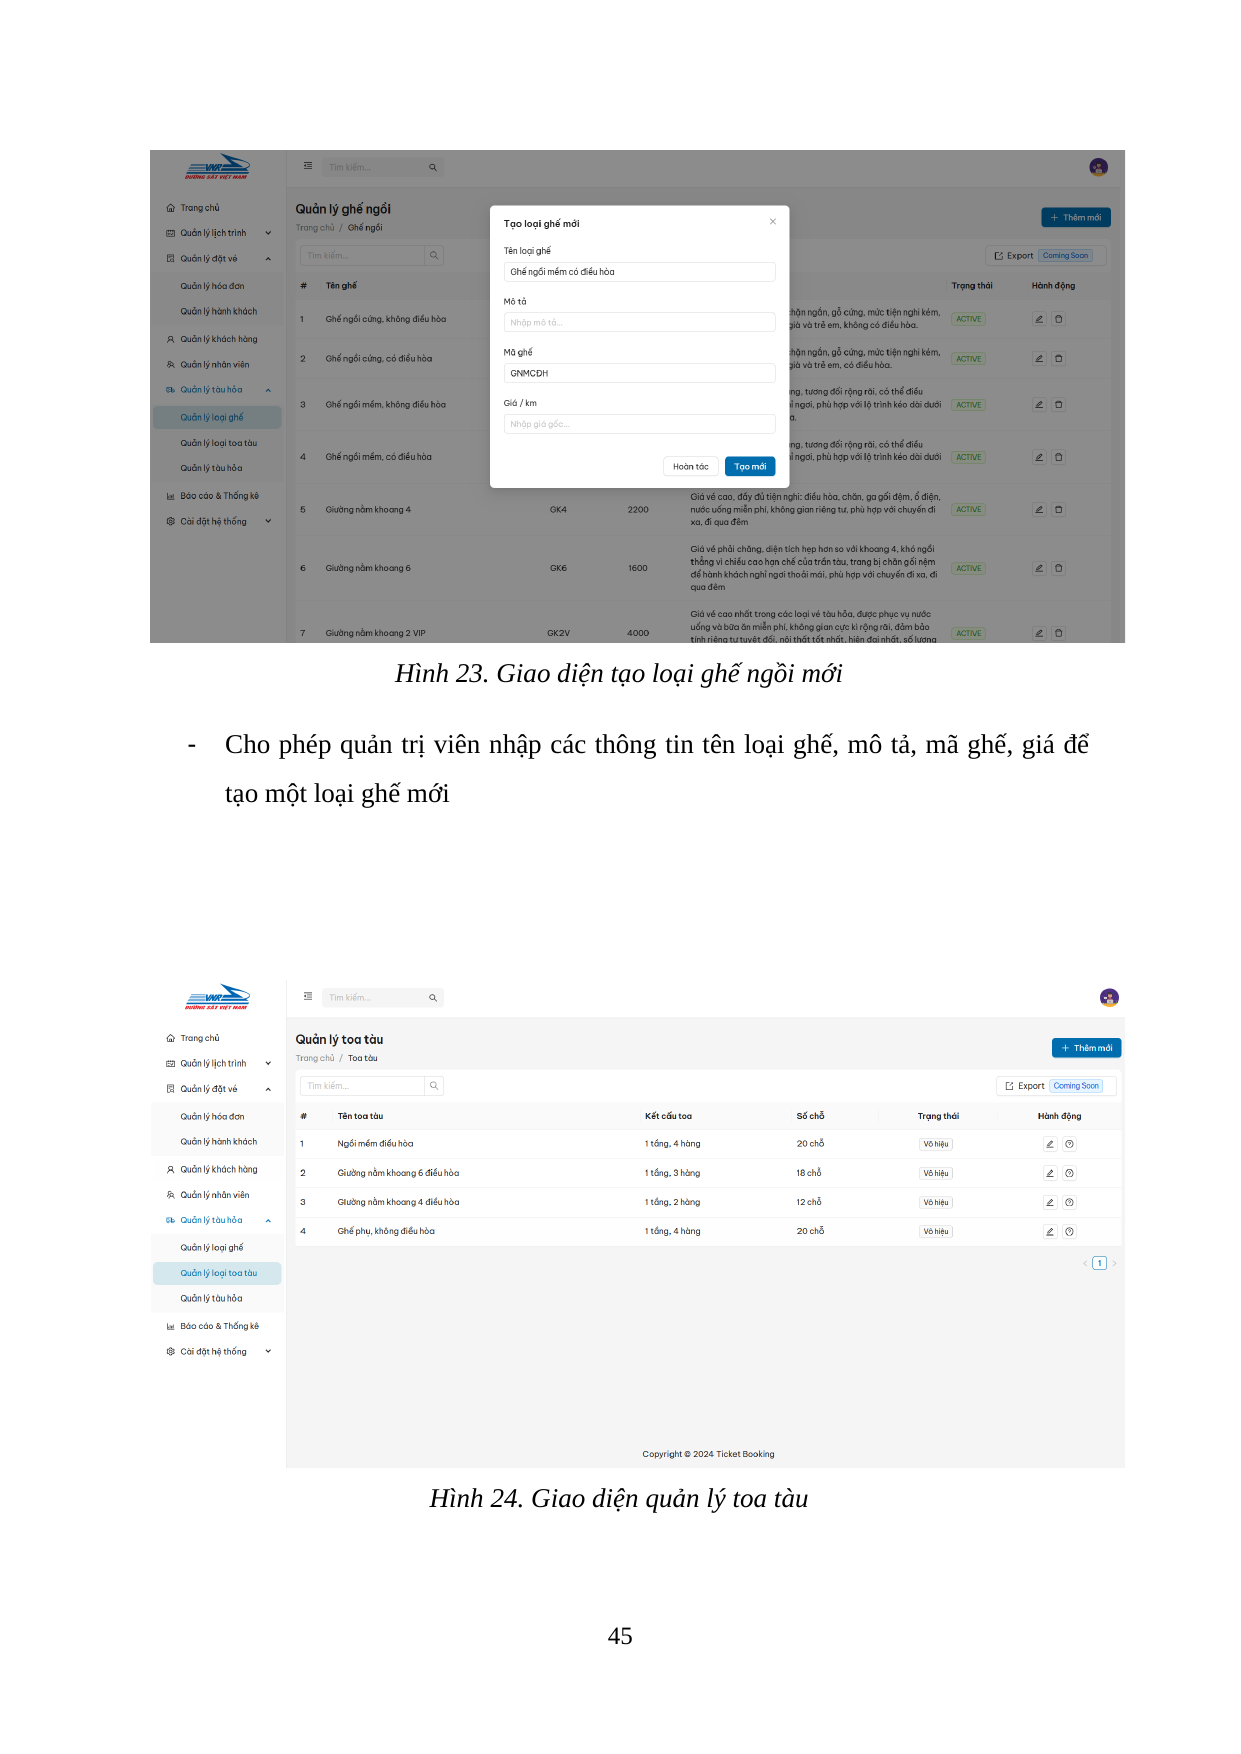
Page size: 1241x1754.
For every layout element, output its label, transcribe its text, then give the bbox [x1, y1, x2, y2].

picture [150, 150, 1125, 643]
picture [150, 980, 1125, 1468]
list Cho phép quản trị viên nhập các thông tin tên loại ghế, mô tả, mã ghế, giá để tạo một loại ghế mới [187, 725, 1090, 808]
